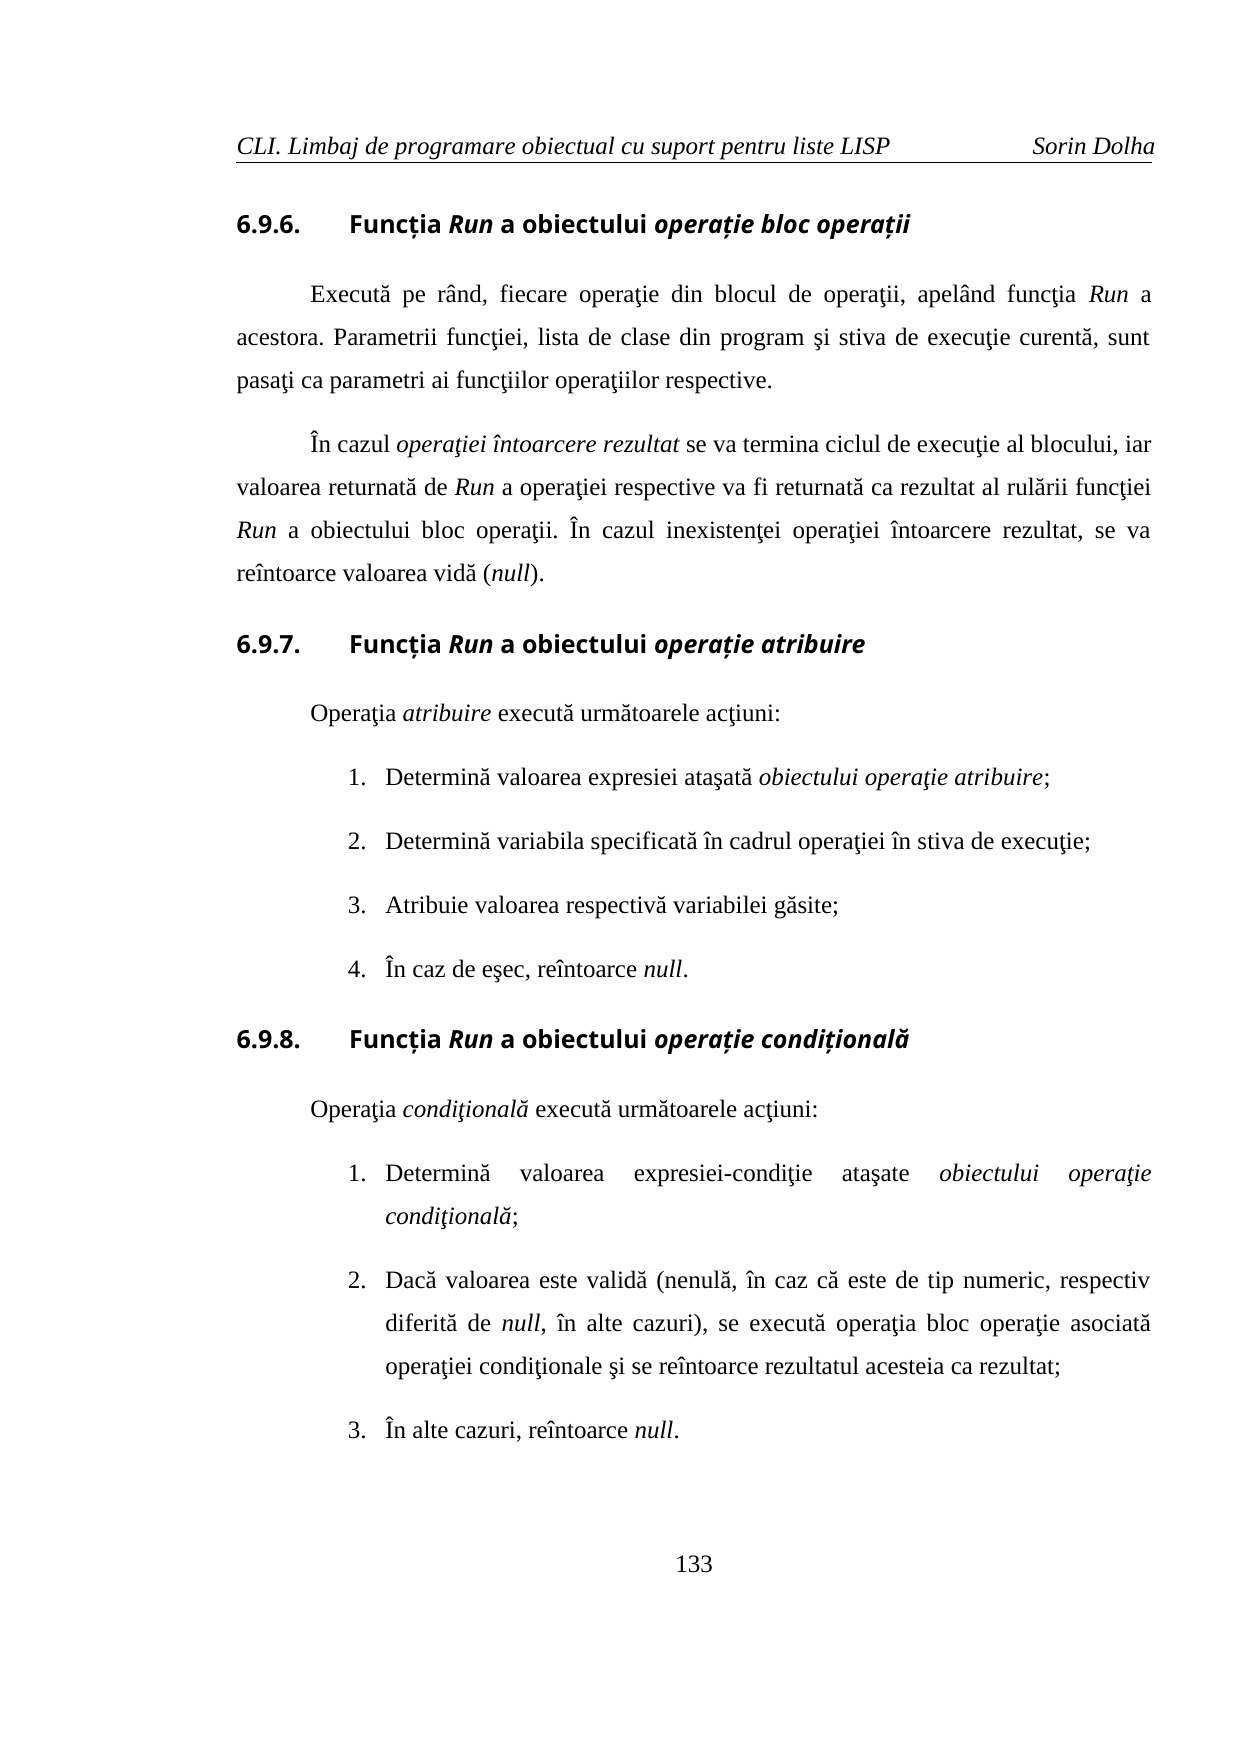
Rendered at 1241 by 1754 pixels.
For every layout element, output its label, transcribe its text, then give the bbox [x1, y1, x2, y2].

list Dacă valoarea este validă (nenulă, în caz că este de tip numeric, respectiv diferită de null, în alte cazuri), se execută operaţia bloc operaţie asociată operaţiei condiţionale şi se reîntoarce rezultatul acesteia ca rezultat; [348, 1265, 1152, 1380]
list Determină valoarea expresiei-condiţie ataşate obiectului operaţie condiţională; [348, 1158, 1152, 1230]
text Operaţia atribuire execută următoarele acţiuni: [236, 698, 1152, 727]
list Determină valoarea expresiei ataşată obiectului operaţie atribuire; [348, 762, 1152, 791]
subtitle Funcţia Run a obiectului operaţie atribuire [236, 626, 1152, 660]
text În cazul operaţiei întoarcere rezultat se va termina ciclul de execuţie al blocului, iar valoarea returnată de Run a operaţiei respective va fi returnată ca rezultat al rulării funcţiei Run a obiectului bloc operaţii. În cazul inexistenţei operaţiei întoarcere rezultat, se va reîntoarce valoarea vidă (null). [236, 429, 1152, 587]
list Determină variabila specificată în cadrul operaţiei în stiva de execuţie; [348, 826, 1152, 855]
text Execută pe rând, fiecare operaţie din blocul de operaţii, apelând funcţia Run a acestora. Parametrii funcţiei, lista de clase din program şi stiva de execuţie curentă, sunt pasaţi ca parametri ai funcţiilor operaţiilor respective. [236, 279, 1152, 394]
list Atribuie valoarea respectivă variabilei găsite; [348, 890, 1152, 919]
subtitle Funcţia Run a obiectului operaţie condiţională [236, 1022, 1152, 1056]
list În alte cazuri, reîntoarce null. [348, 1415, 1152, 1444]
text Operaţia condiţională execută următoarele acţiuni: [236, 1094, 1152, 1123]
list În caz de eşec, reîntoarce null. [348, 954, 1152, 983]
subtitle Funcţia Run a obiectului operaţie bloc operaţii [236, 207, 1152, 241]
